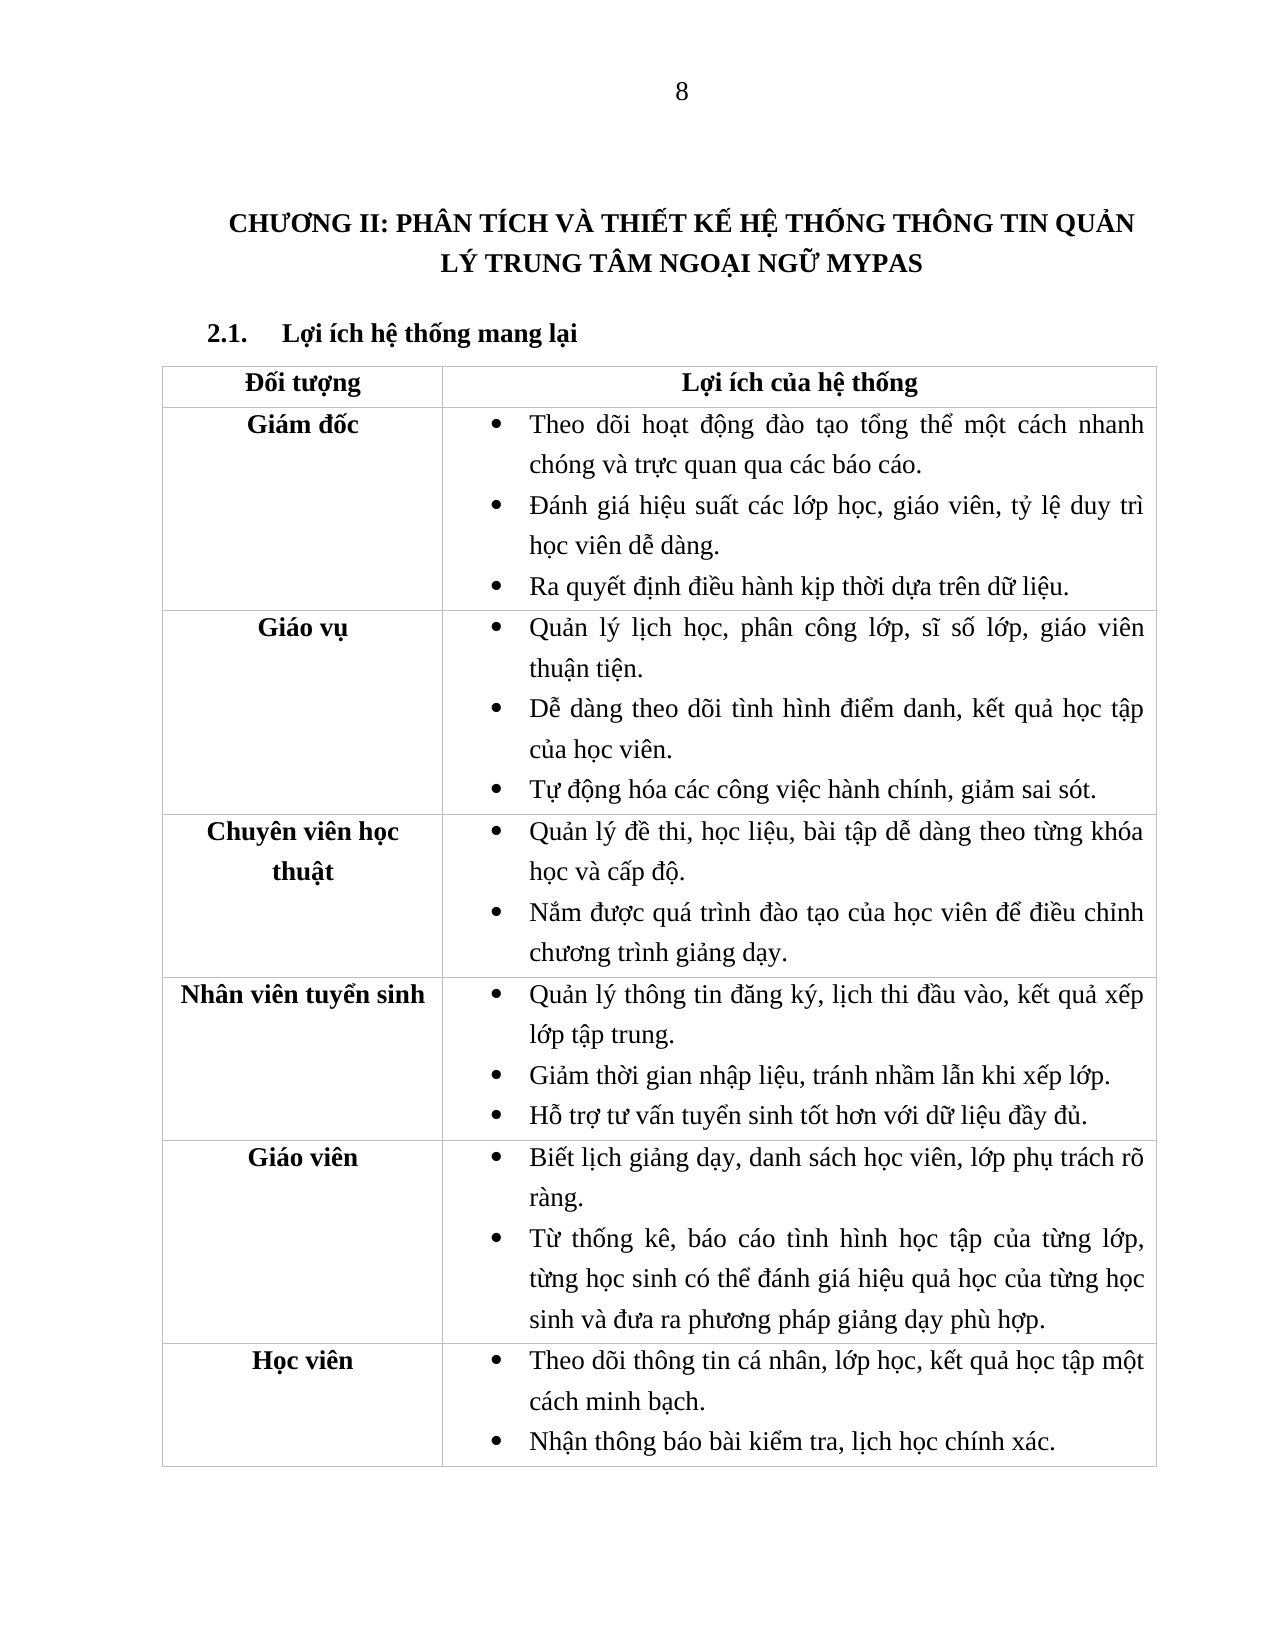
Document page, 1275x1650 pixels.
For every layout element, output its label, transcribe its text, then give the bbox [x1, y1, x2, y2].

subtitle CHƯƠNG II: PHÂN TÍCH VÀ THIẾT KẾ HỆ THỐNG THÔNG TIN QUẢN LÝ TRUNG TÂM NGOẠI NGỮ MYPAS [207, 207, 1157, 278]
list Lợi ích hệ thống mang lại [207, 317, 1157, 348]
table_cell Quản lý lịch học, phân công lớp, sĩ số lớp, giáo viên thuận tiện. Dễ dàng theo dõi tình hình điểm danh, kết quả học tập của học viên. Tự động hóa các công việc hành chính, giảm sai sót. [443, 611, 1156, 814]
table_cell Theo dõi hoạt động đào tạo tổng thể một cách nhanh chóng và trực quan qua các báo cáo. Đánh giá hiệu suất các lớp học, giáo viên, tỷ lệ duy trì học viên dễ dàng. Ra quyết định điều hành kịp thời dựa trên dữ liệu. [443, 408, 1156, 610]
table_cell Giám đốc [163, 408, 442, 610]
table_cell Học viên [163, 1344, 442, 1466]
table_header Lợi ích của hệ thống [443, 367, 1156, 407]
table_cell Quản lý đề thi, học liệu, bài tập dễ dàng theo từng khóa học và cấp độ. Nắm được quá trình đào tạo của học viên để điều chỉnh chương trình giảng dạy. [443, 815, 1156, 977]
table_header Đối tượng [163, 367, 442, 407]
table_cell Nhân viên tuyển sinh [163, 978, 442, 1140]
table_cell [443, 1344, 1156, 1466]
table_cell Quản lý thông tin đăng ký, lịch thi đầu vào, kết quả xếp lớp tập trung. Giảm thời gian nhập liệu, tránh nhầm lẫn khi xếp lớp. Hỗ trợ tư vấn tuyển sinh tốt hơn với dữ liệu đầy đủ. [443, 978, 1156, 1140]
table_cell Giáo viên [163, 1141, 442, 1343]
table_cell Giáo vụ [163, 611, 442, 814]
table_cell Biết lịch giảng dạy, danh sách học viên, lớp phụ trách rõ ràng. Từ thống kê, báo cáo tình hình học tập của từng lớp, từng học sinh có thể đánh giá hiệu quả học của từng học sinh và đưa ra phương pháp giảng dạy phù hợp. [443, 1141, 1156, 1343]
table_cell Chuyên viên học thuật [163, 815, 442, 977]
